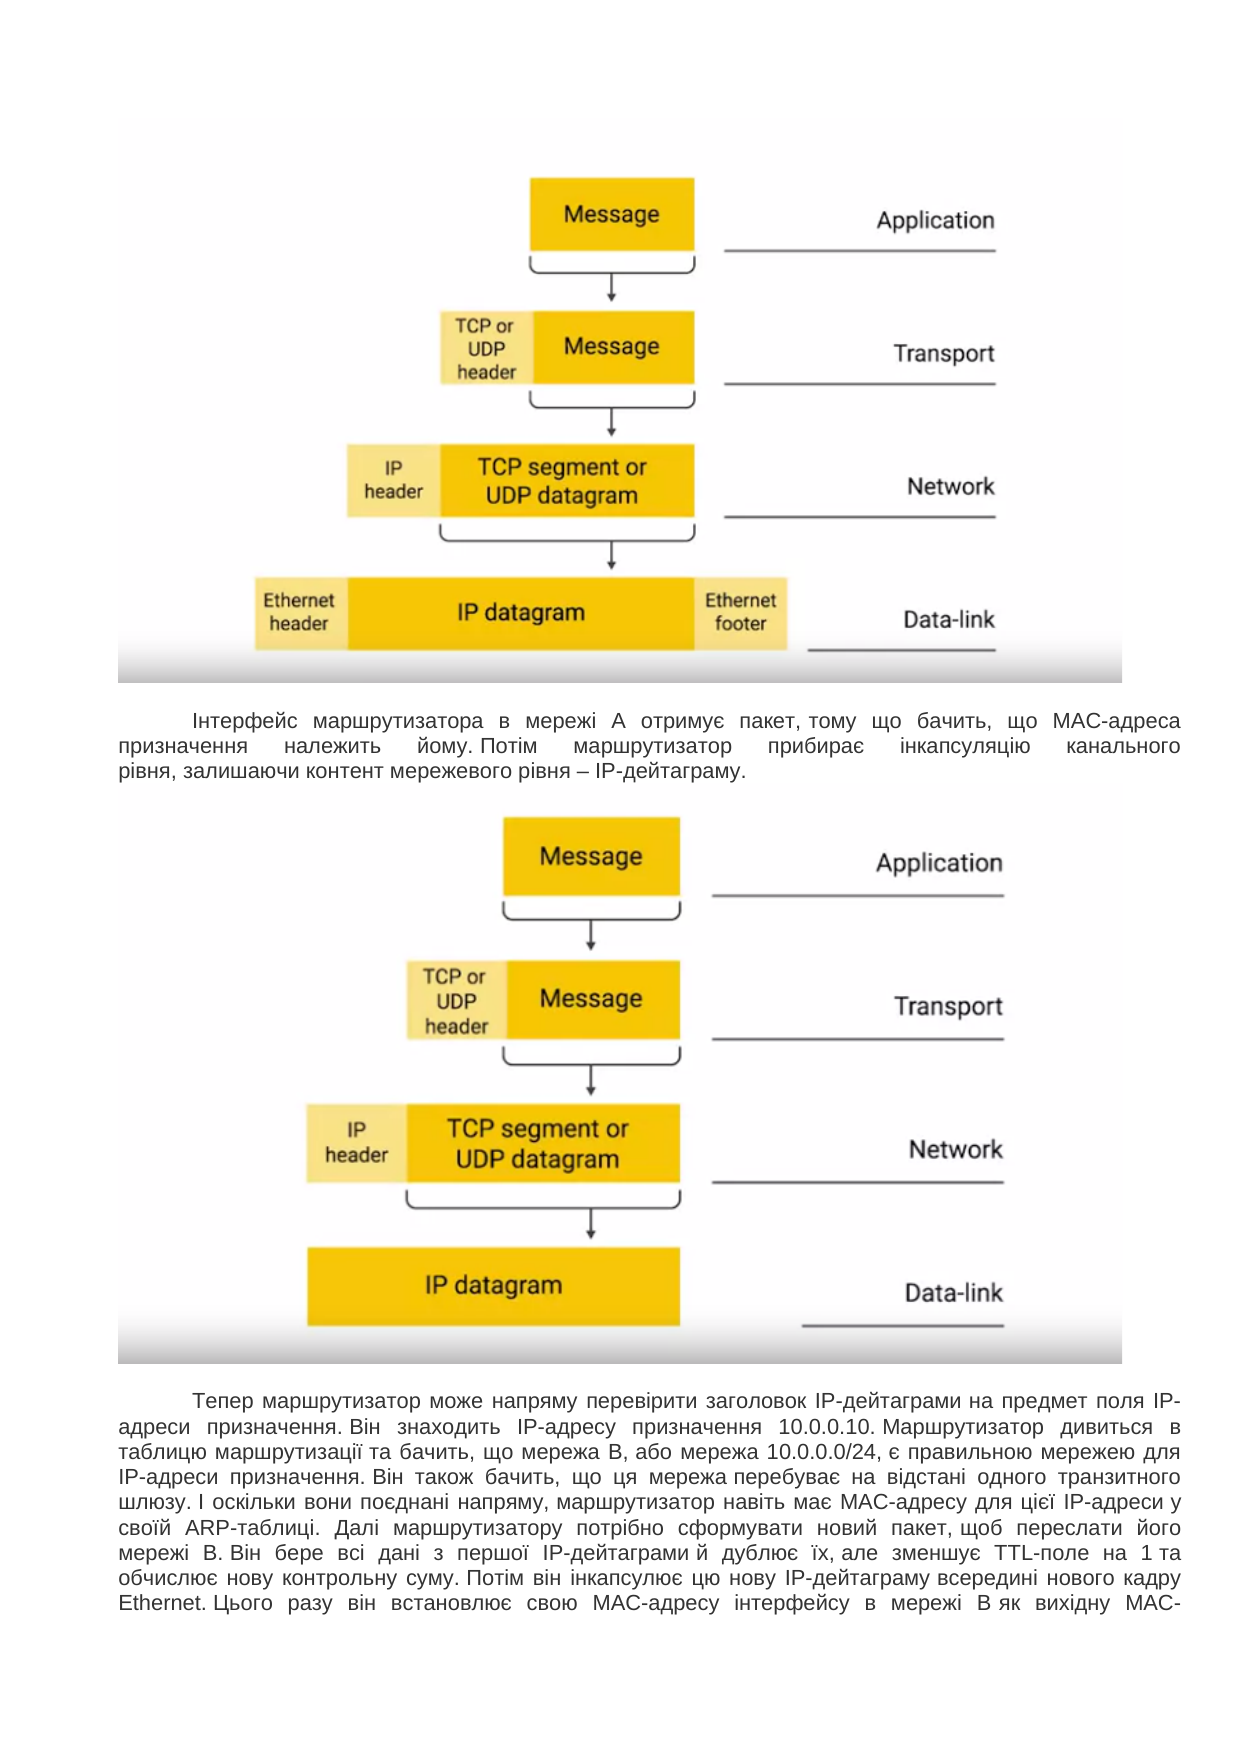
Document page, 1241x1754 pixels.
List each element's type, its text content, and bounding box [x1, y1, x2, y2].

picture [118, 783, 1123, 1364]
text Інтерфейс маршрутизатора в мережі А отримує пакет, тому що бачить, що MAC-адреса призначення належить йому. Потім маршрутизатор прибирає інкапсуляцію канального рівня, залишаючи контент мережевого рівня – IP-дейтаграму. [118, 708, 1181, 783]
picture [118, 118, 1123, 683]
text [118, 1388, 1181, 1615]
